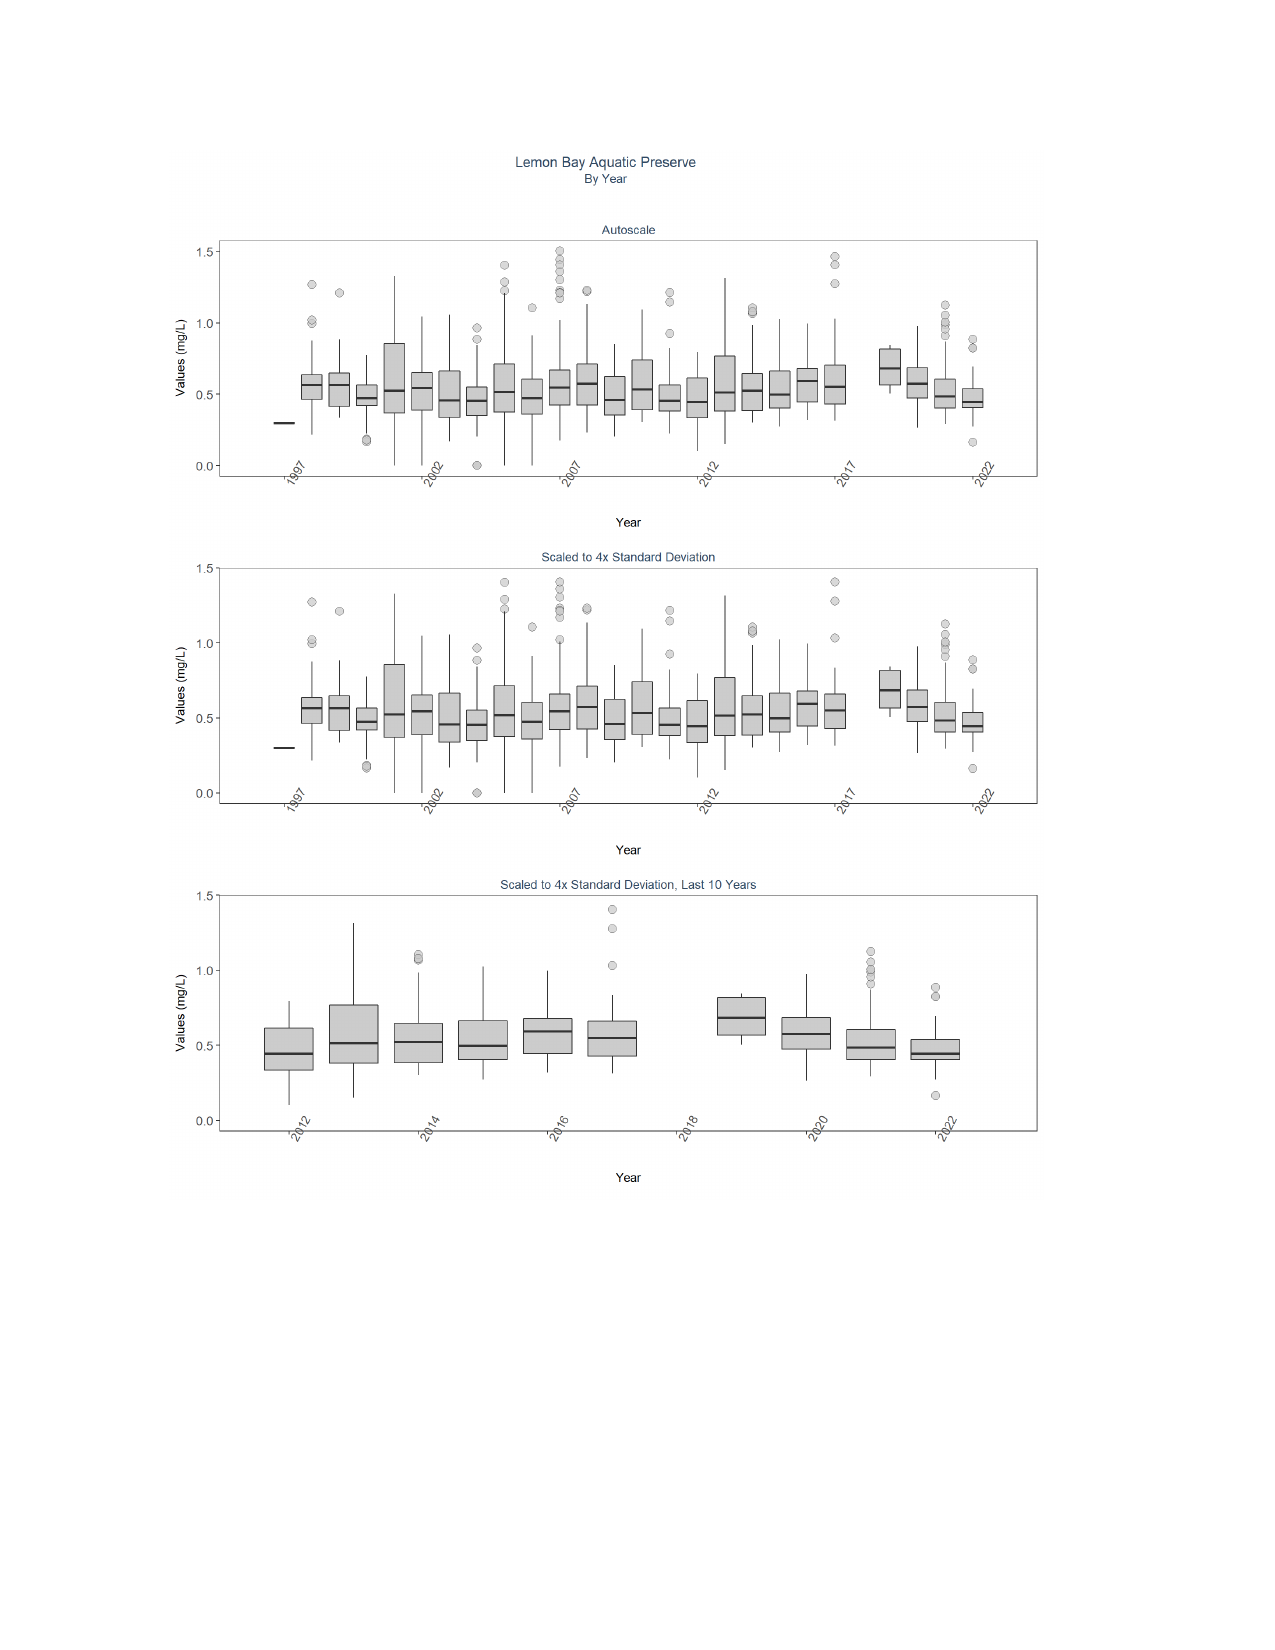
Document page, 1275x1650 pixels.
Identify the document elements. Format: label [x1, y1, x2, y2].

picture [168, 150, 1044, 1200]
